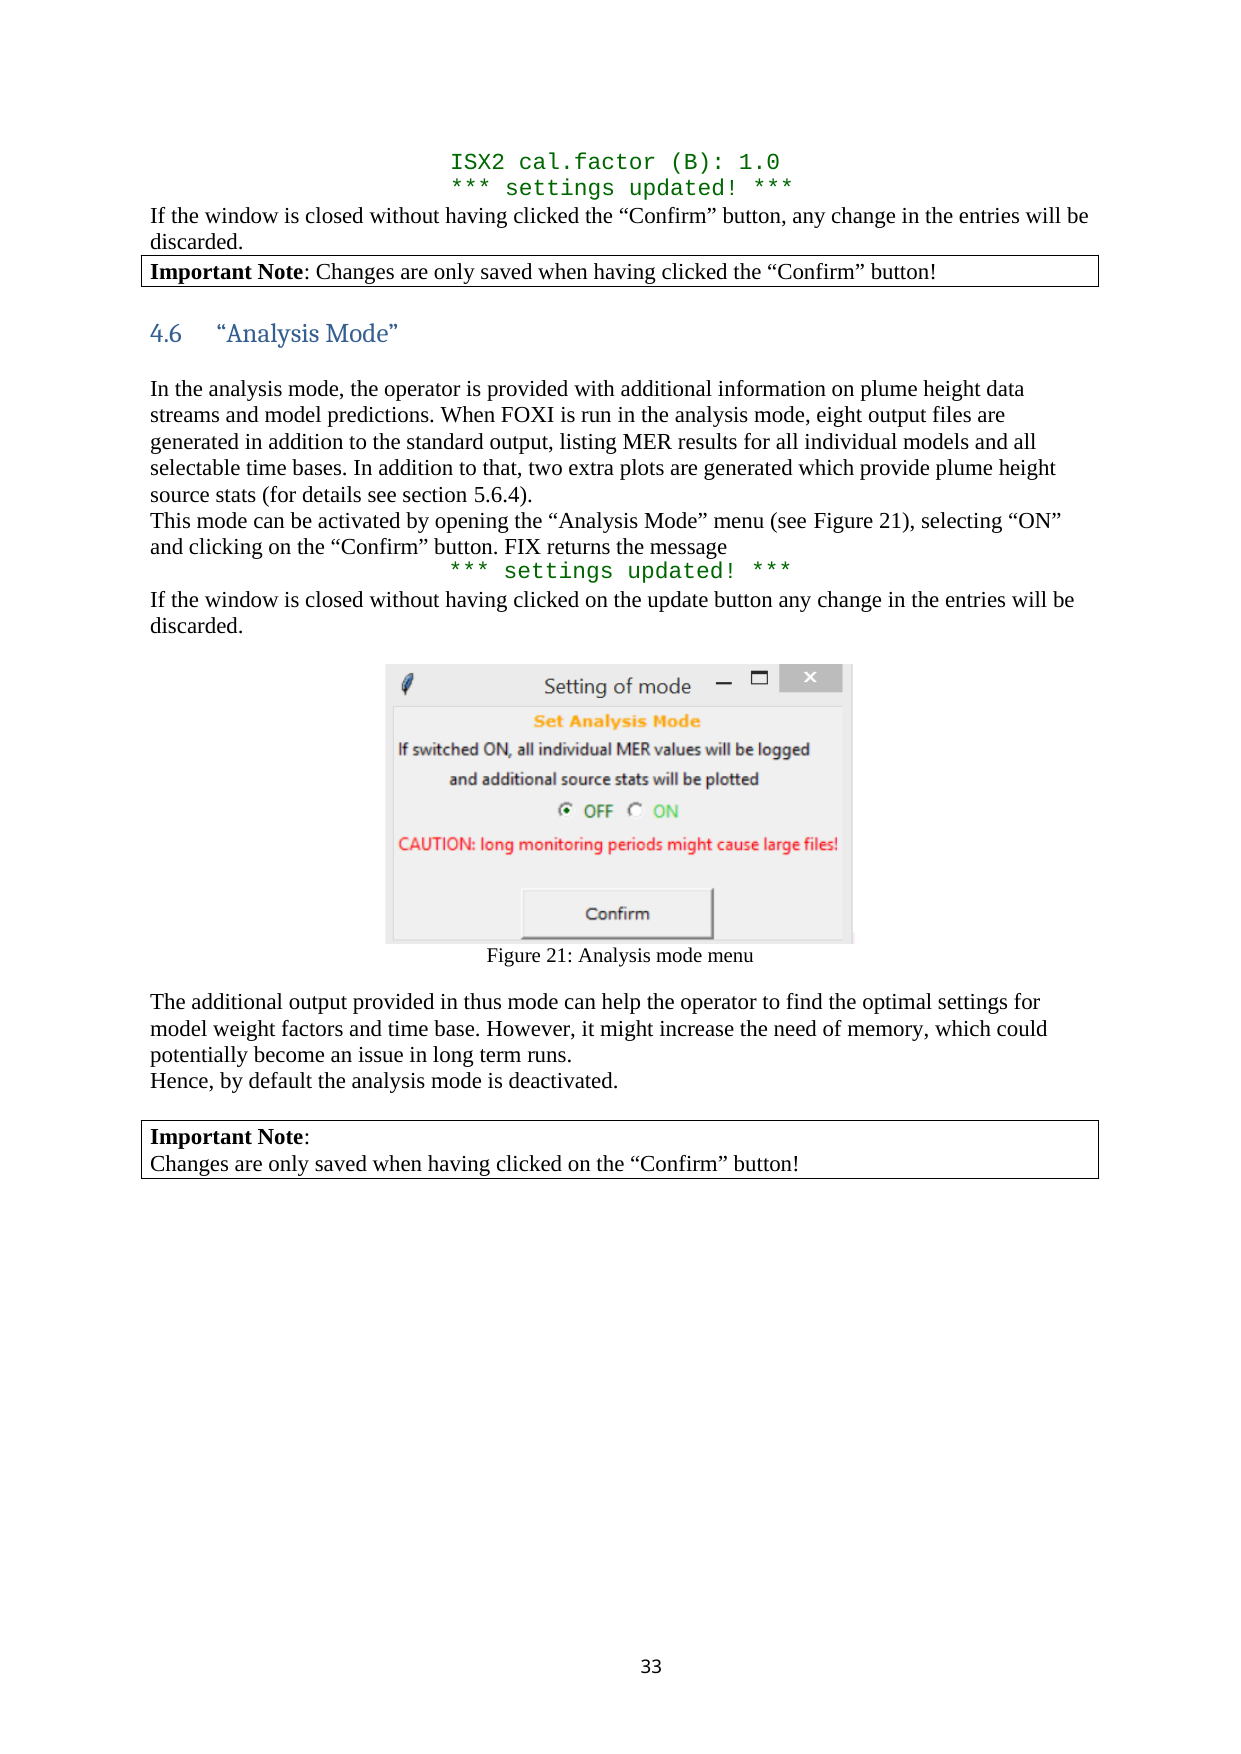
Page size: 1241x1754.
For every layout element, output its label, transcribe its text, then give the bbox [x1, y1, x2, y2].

text If the window is closed without having clicked the “Confirm” button, any change in the entries will be discarded. [150, 202, 1090, 254]
picture [385, 664, 855, 944]
text Hence, by default the analysis mode is deactivated. [150, 1067, 1090, 1094]
text Changes are only saved when having clicked on the “Confirm” button! [142, 1146, 1098, 1178]
text ISX2 cal.factor (B): 1.0 [450, 150, 1090, 176]
text Figure 21: Analysis mode menu [150, 943, 1090, 967]
text In the analysis mode, the operator is provided with additional information on plume height data streams and model predictions. When FOXI is run in the analysis mode, eight output files are generated in addition to the standard output, listing MER results for all individual models and all selectable time bases. In addition to that, two extra plots are generated which provide plume height source stats (for details see section 5.6.4). [150, 375, 1090, 507]
text If the window is closed without having clicked on the update button any change in the entries will be discarded. [150, 586, 1090, 638]
text The additional output provided in thus mode can help the operator to find the optimal settings for model weight factors and time base. However, it might increase the need of memory, which could potentially become an issue in long term runs. [150, 988, 1090, 1067]
text Important Note: [142, 1121, 1098, 1146]
text Important Note: Changes are only saved when having clicked the “Confirm” button! [142, 256, 1098, 286]
text This mode can be activated by opening the “Analysis Mode” menu (see Figure 21), selecting “ON” and clicking on the “Confirm” button. FIX returns the message [150, 507, 1090, 560]
subtitle “Analysis Mode” [150, 318, 1090, 349]
text *** settings updated! *** [150, 560, 1090, 586]
text *** settings updated! *** [450, 176, 1090, 202]
